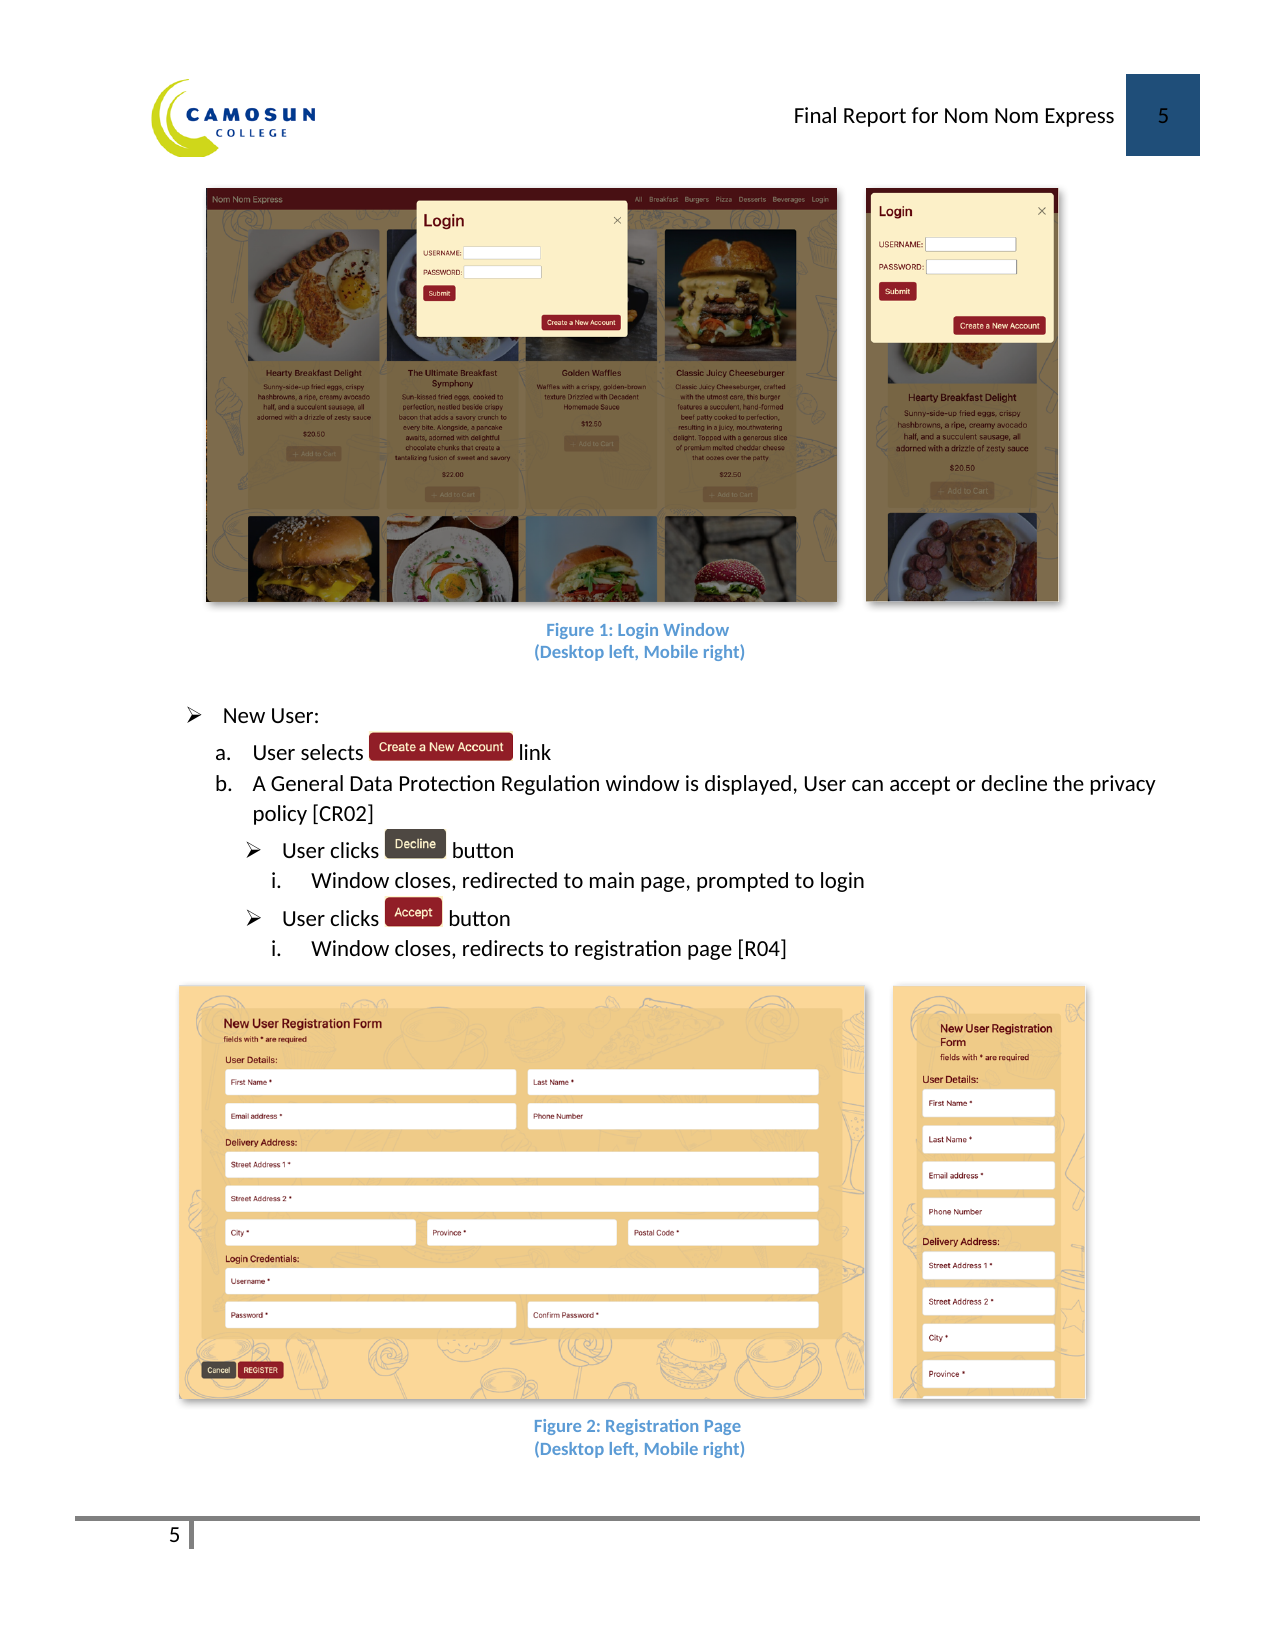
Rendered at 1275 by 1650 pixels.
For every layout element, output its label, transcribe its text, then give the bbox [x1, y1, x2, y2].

picture [179, 985, 865, 1399]
picture [384, 896, 443, 927]
picture [206, 188, 837, 602]
picture [368, 731, 513, 761]
picture [866, 188, 1059, 602]
list Window closes, redirected to main page, prompted to login [282, 866, 1200, 894]
picture [140, 73, 320, 157]
list User clicks button [244, 829, 1200, 864]
text (Desktop left, Mobile right) [75, 641, 1200, 663]
picture [384, 829, 447, 859]
text (Desktop left, Mobile right) [75, 1437, 1200, 1460]
picture [893, 985, 1086, 1399]
list User selects link [215, 731, 1200, 766]
list User clicks button [244, 897, 1200, 932]
text Figure 1: Login Window [75, 618, 1200, 641]
list New User: [185, 701, 1200, 729]
list Window closes, redirects to registration page [R04] [282, 934, 1200, 962]
text Figure 2: Registration Page [75, 1414, 1200, 1437]
list A General Data Protection Regulation window is displayed, User can accept or decline the privacy policy [CR02] [215, 769, 1200, 827]
